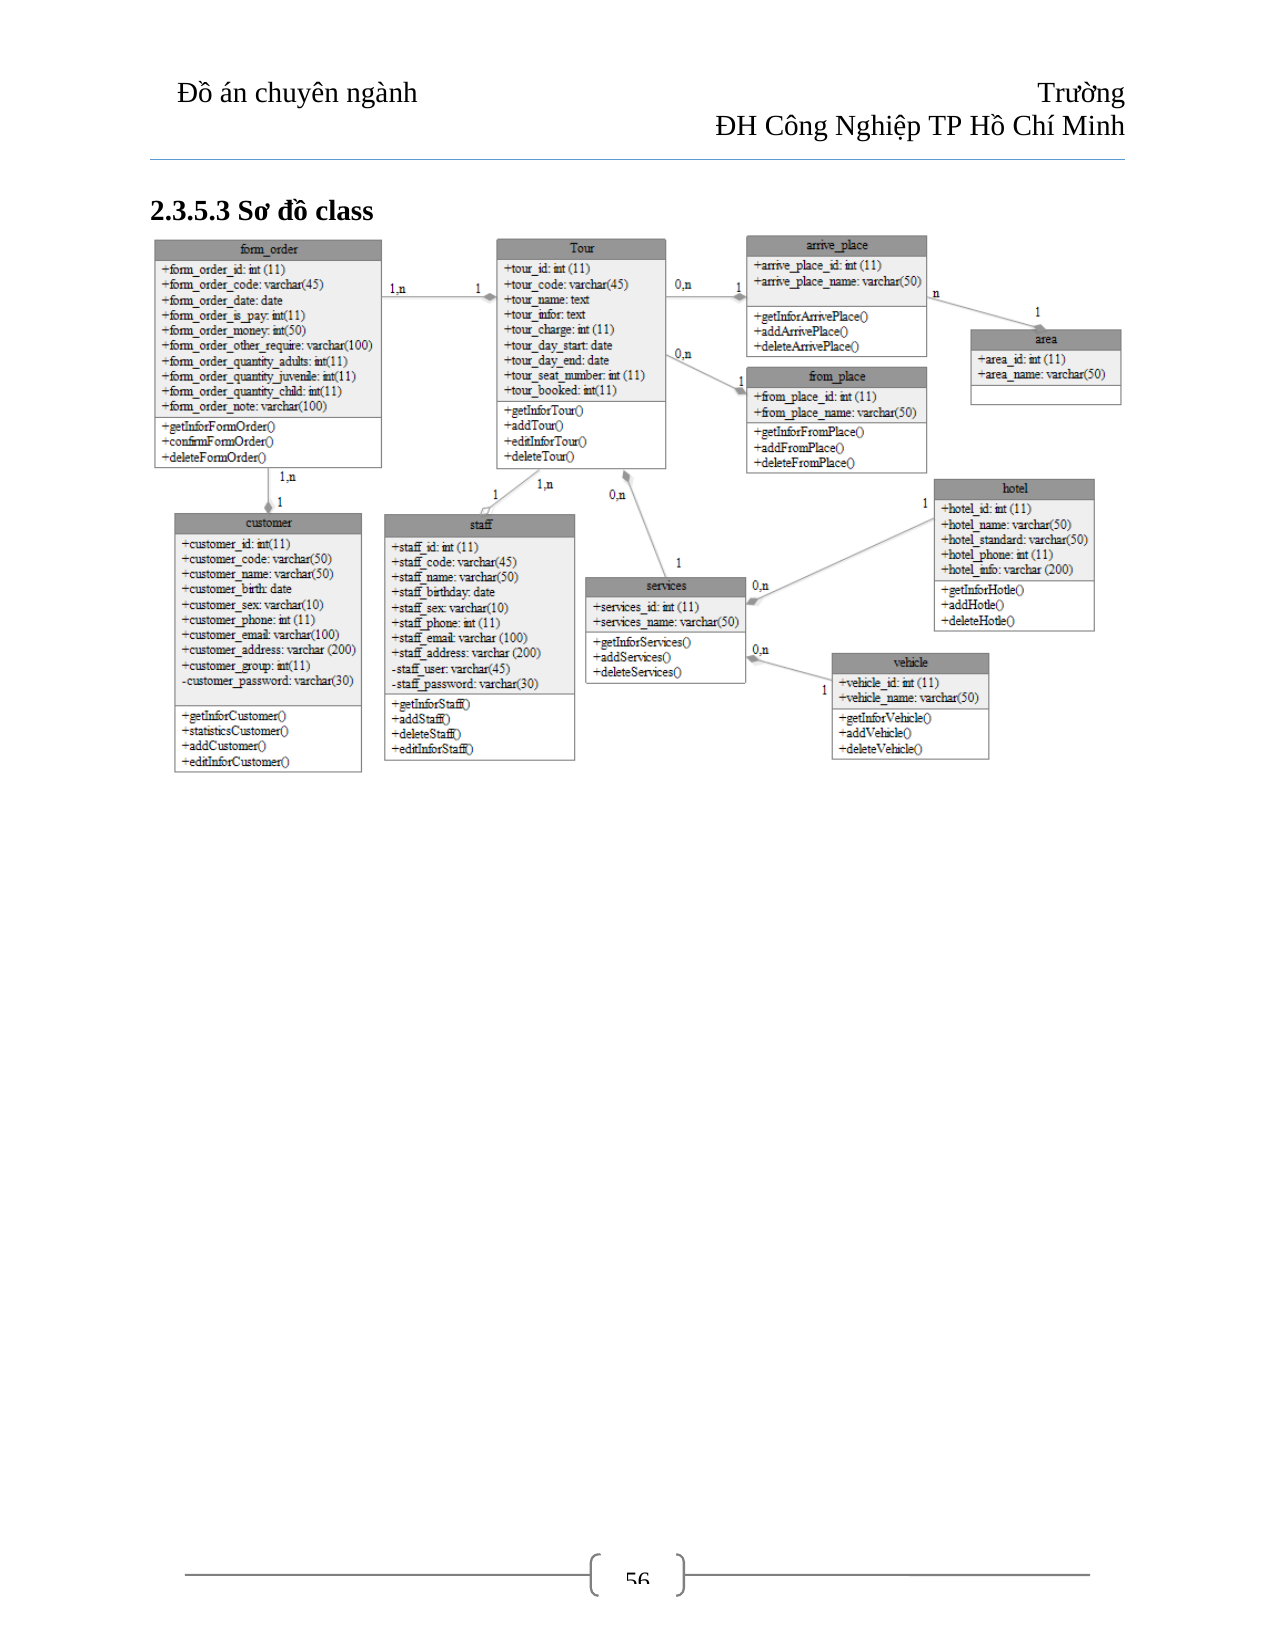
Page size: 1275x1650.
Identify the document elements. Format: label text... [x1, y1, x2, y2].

picture [150, 229, 1125, 780]
subtitle 2.3.5.3 Sơ đồ class [150, 193, 1125, 227]
